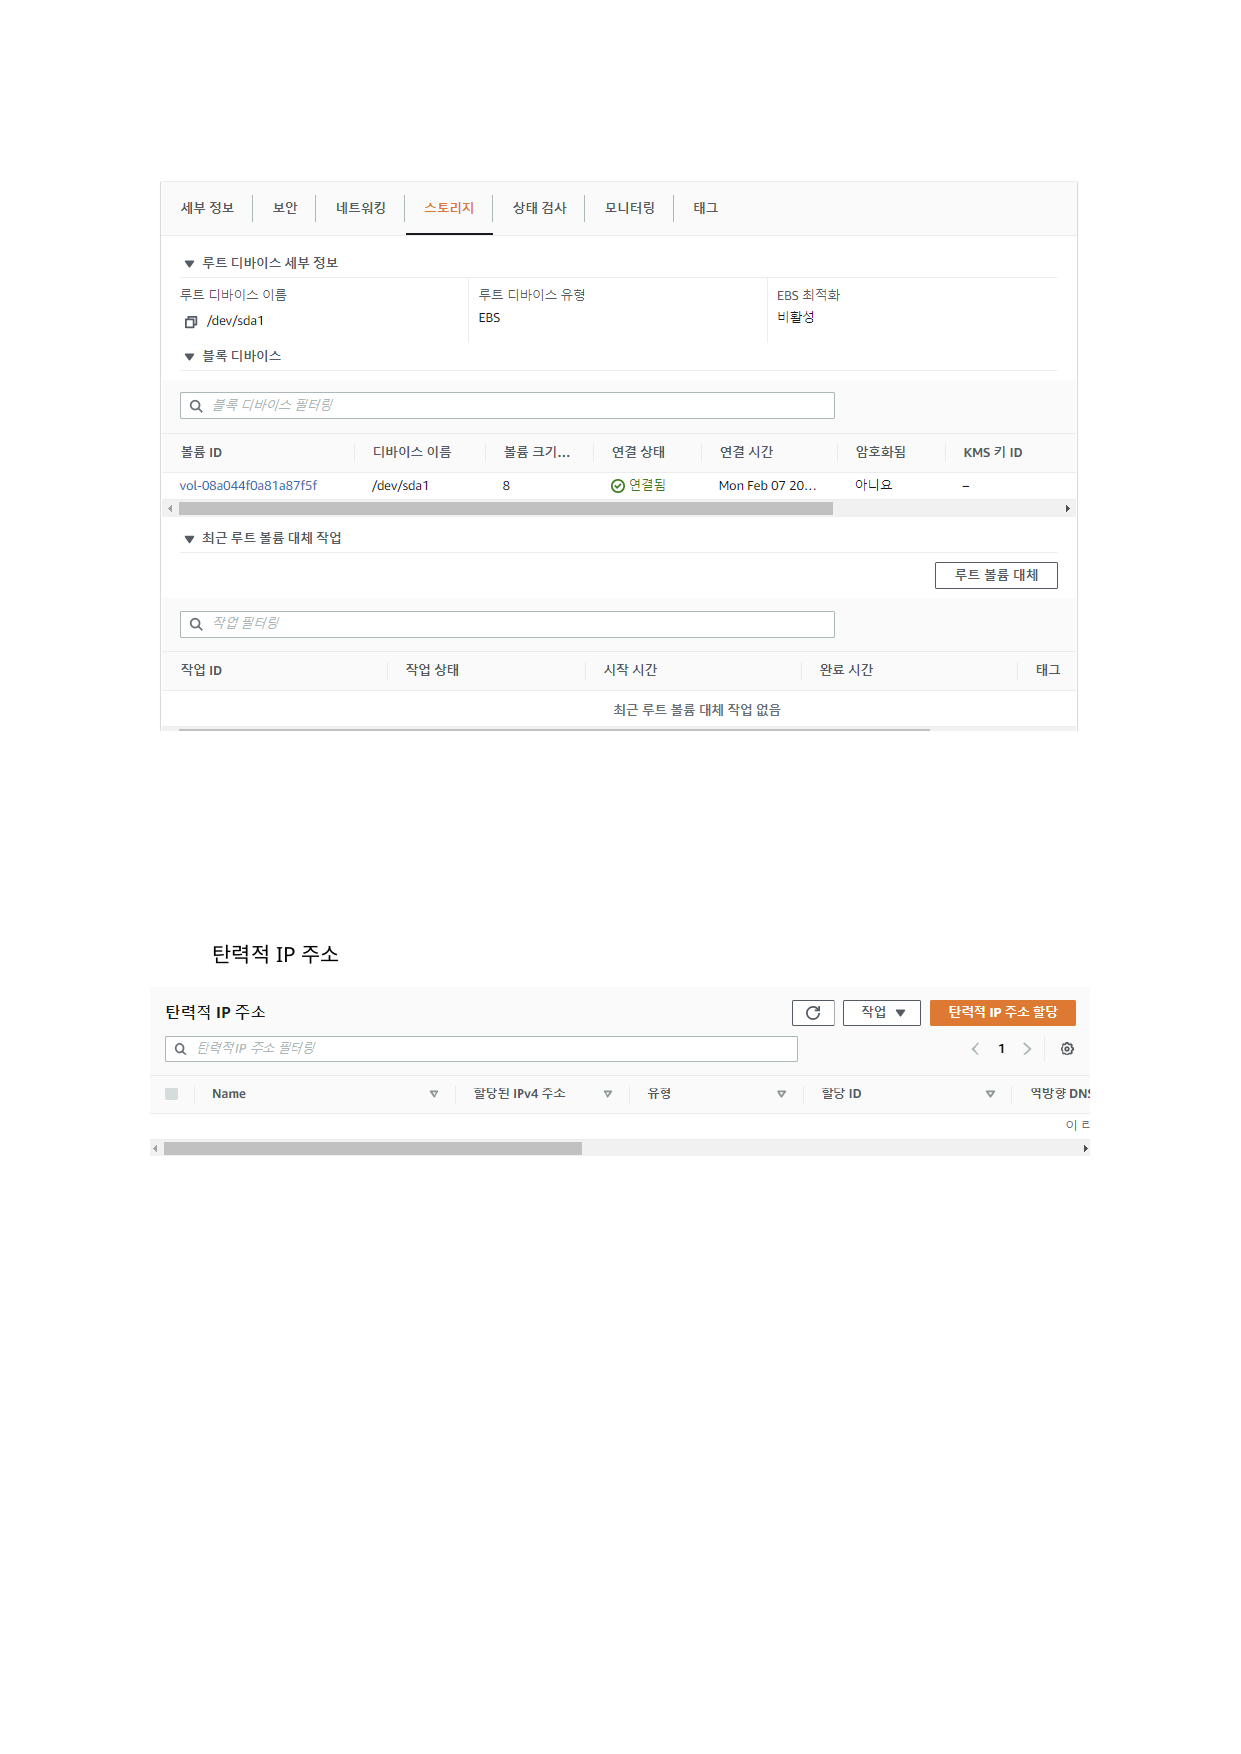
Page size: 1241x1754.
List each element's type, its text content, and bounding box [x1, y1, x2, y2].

subtitle 탄력적 IP 주소 [212, 938, 1090, 968]
picture [150, 177, 1091, 731]
picture [150, 987, 1091, 1156]
